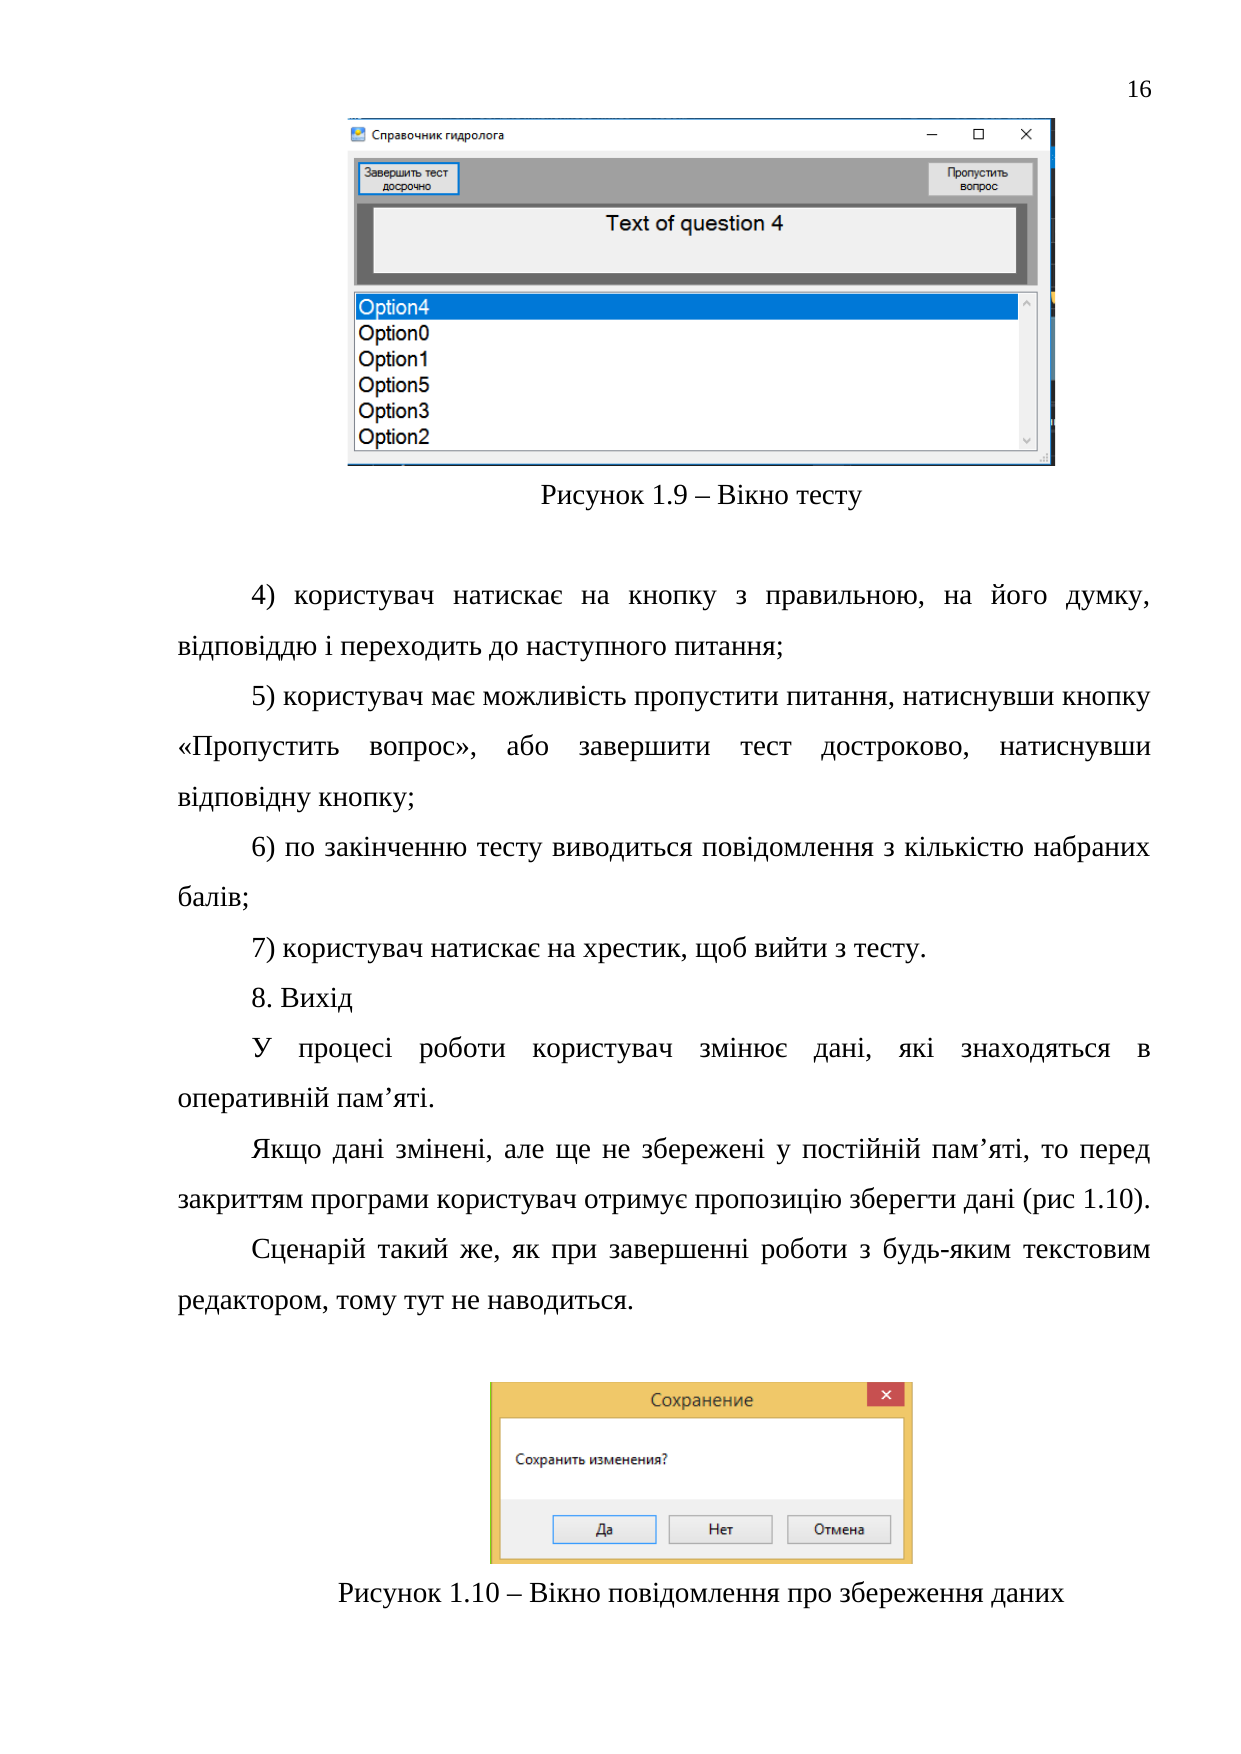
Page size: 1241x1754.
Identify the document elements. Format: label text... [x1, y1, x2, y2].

text Рисунок 1.9 – Вікно тесту [177, 477, 1152, 510]
picture [490, 1382, 913, 1564]
text 6) по закінченню тесту виводиться повідомлення з кількістю набраних балів; [177, 829, 1152, 913]
text У процесі роботи користувач змінює дані, які знаходяться в оперативній пам’яті. [177, 1030, 1152, 1114]
text 4) користувач натискає на кнопку з правильною, на його думку, відповіддю і переходить до наступного питання; [177, 577, 1152, 661]
text 7) користувач натискає на хрестик, щоб вийти з тесту. [177, 930, 1152, 963]
text 5) користувач має можливість пропустити питання, натиснувши кнопку «Пропустить вопрос», або завершити тест достроково, натиснувши відповідну кнопку; [177, 678, 1152, 812]
text Якщо дані змінені, але ще не збережені у постійній пам’яті, то перед закриттям програми користувач отримує пропозицію зберегти дані (рис 1.10). [177, 1131, 1152, 1215]
text Сценарій такий же, як при завершенні роботи з будь-яким текстовим редактором, тому тут не наводиться. [177, 1232, 1152, 1315]
picture [347, 118, 1055, 466]
text 8. Вихід [177, 980, 1152, 1013]
text Рисунок 1.10 – Вікно повідомлення про збереження даних [177, 1576, 1152, 1609]
